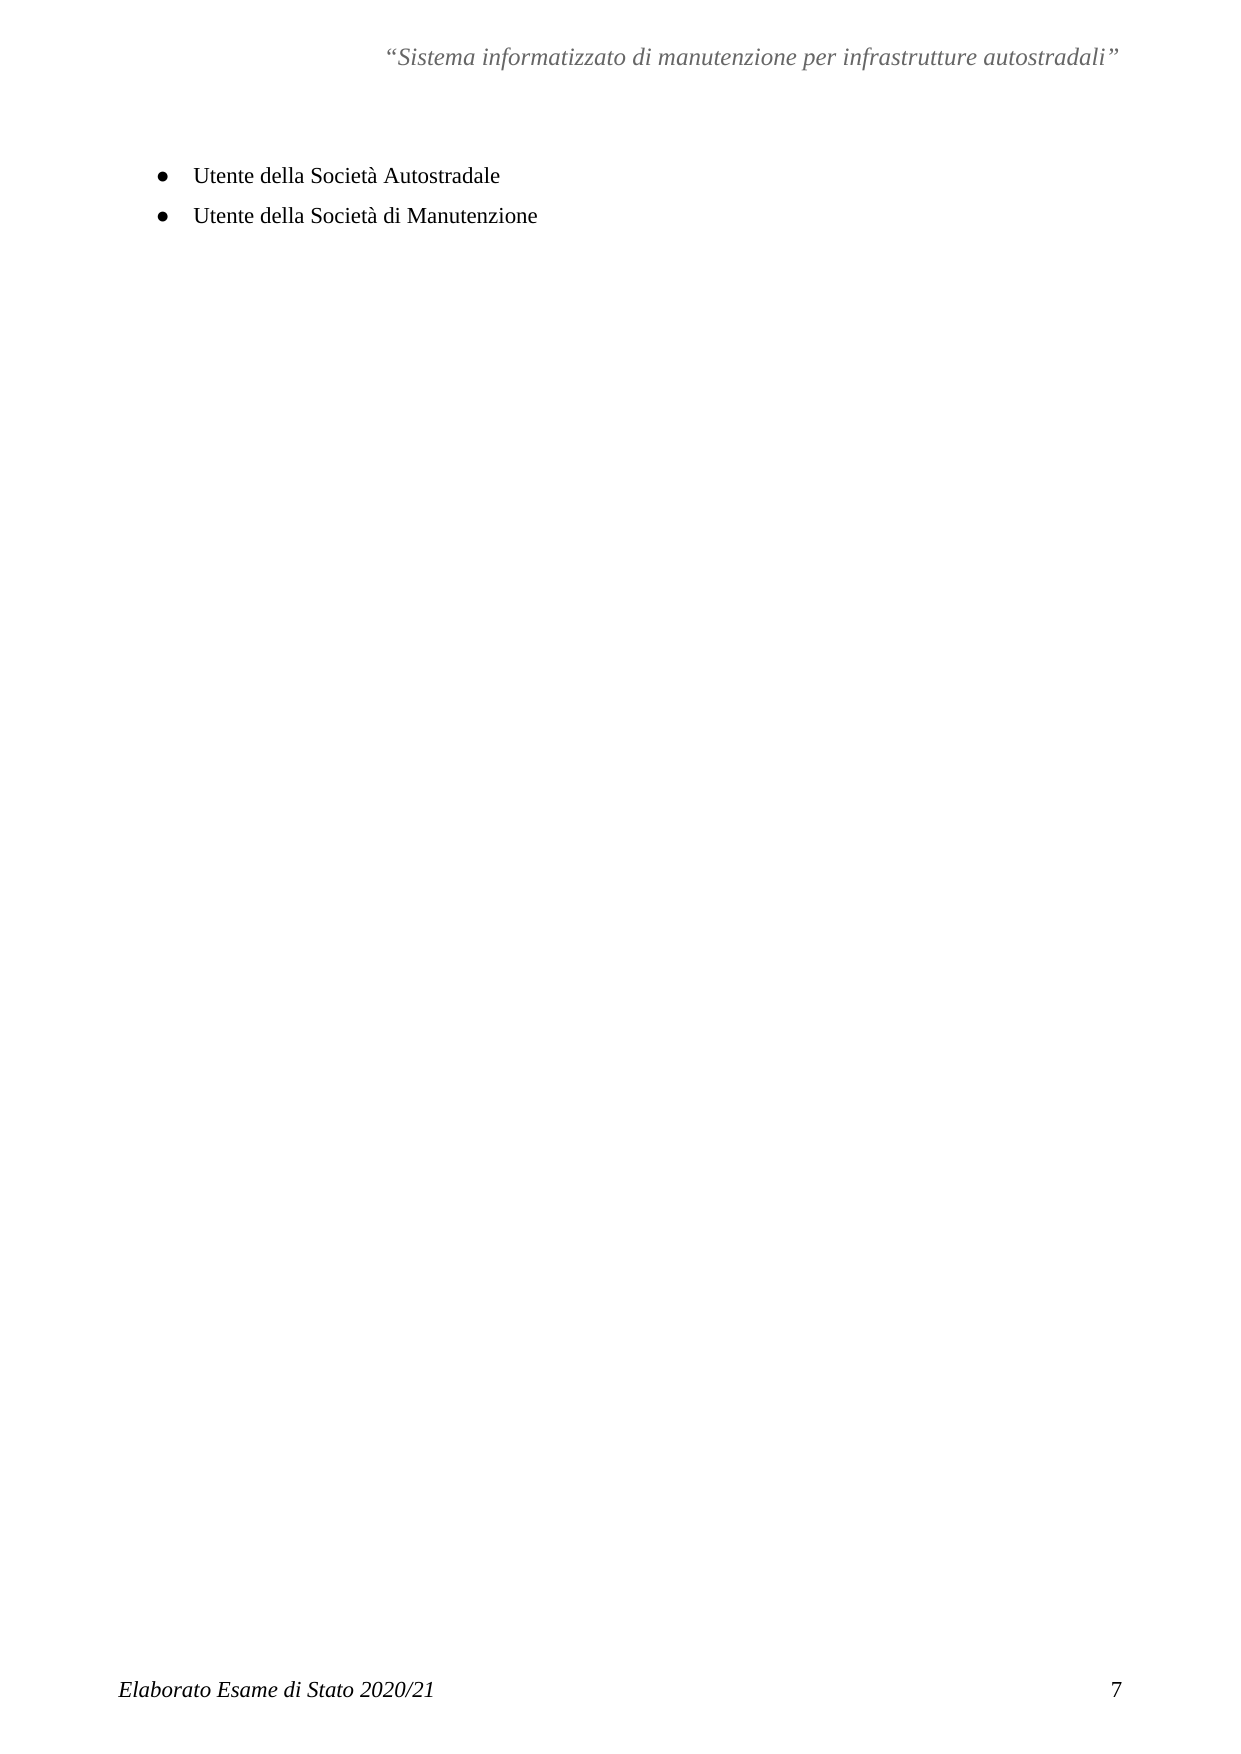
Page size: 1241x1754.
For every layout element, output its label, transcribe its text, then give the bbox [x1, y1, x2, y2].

list Utente della Società Autostradale [156, 162, 1122, 189]
list Utente della Società di Manutenzione [156, 202, 1122, 228]
